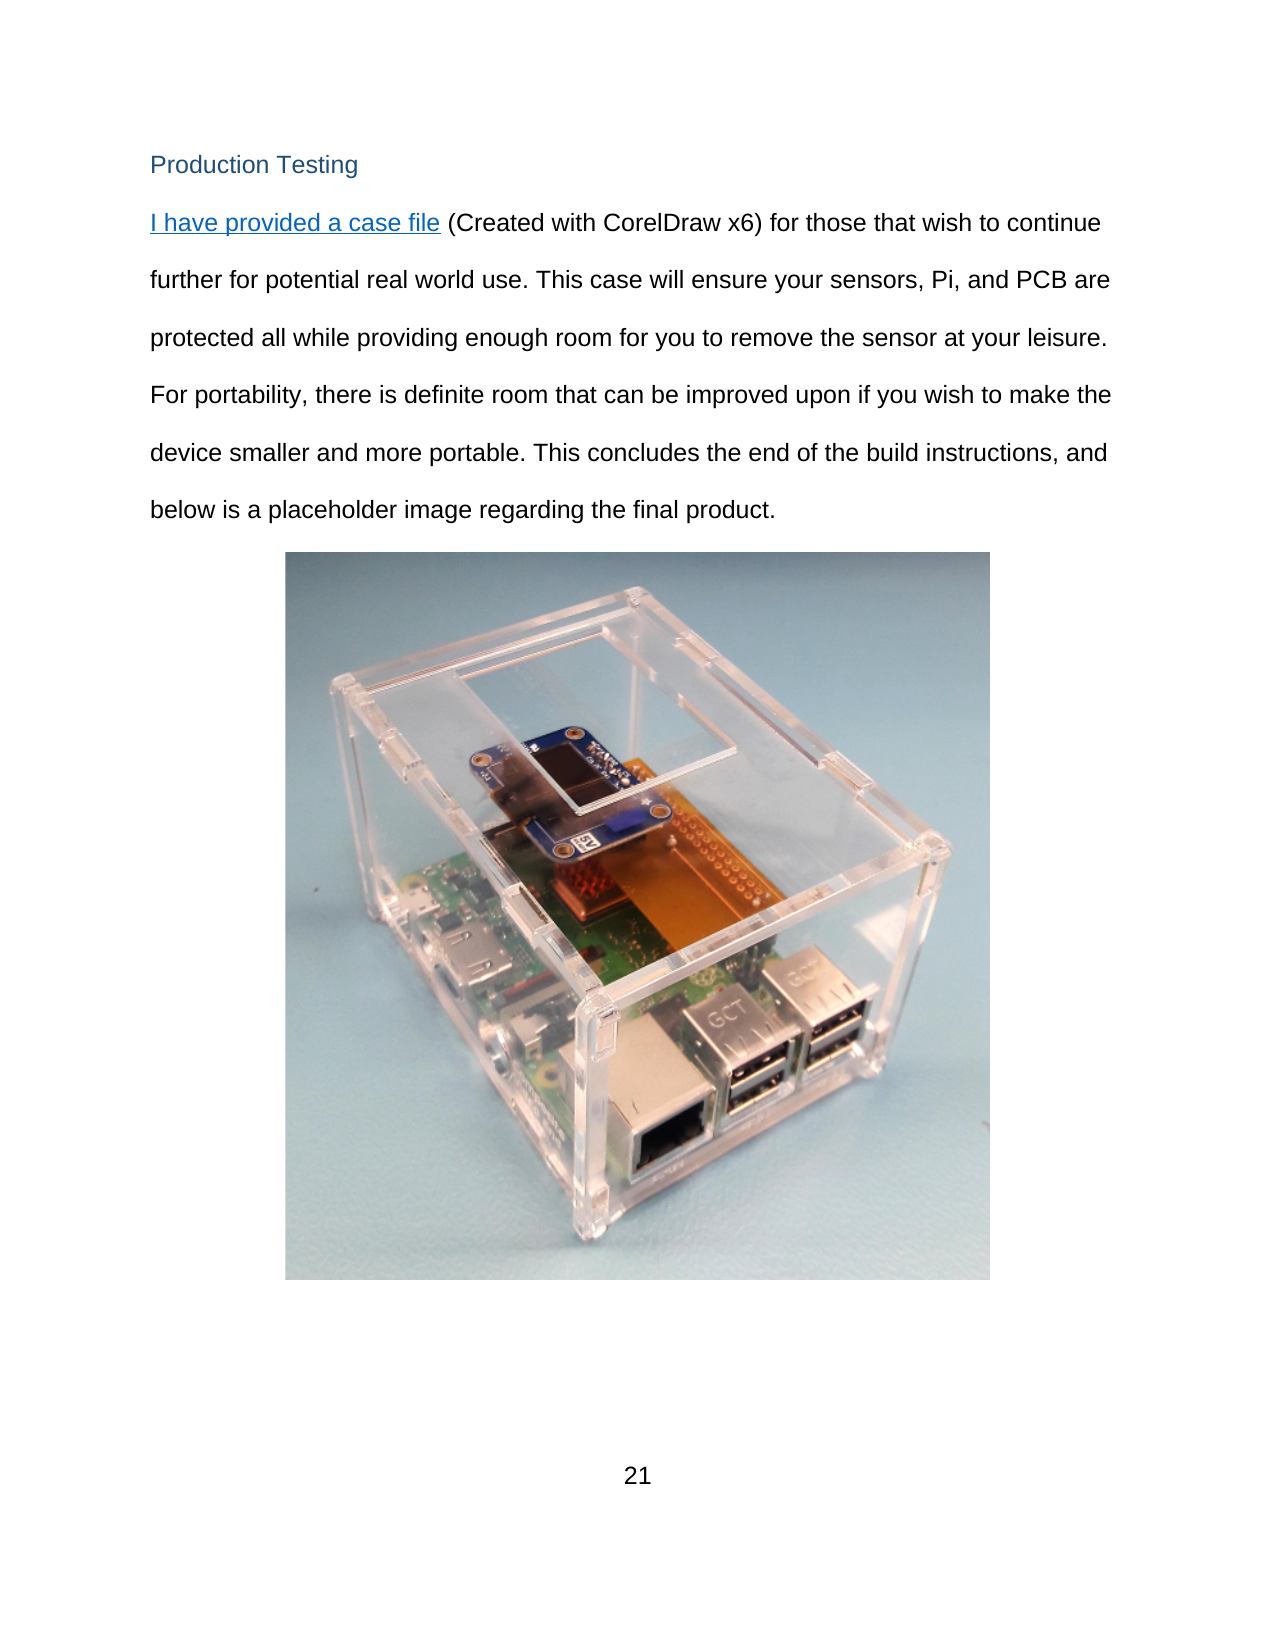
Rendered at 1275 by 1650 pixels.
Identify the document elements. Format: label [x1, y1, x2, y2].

picture [285, 552, 990, 1280]
